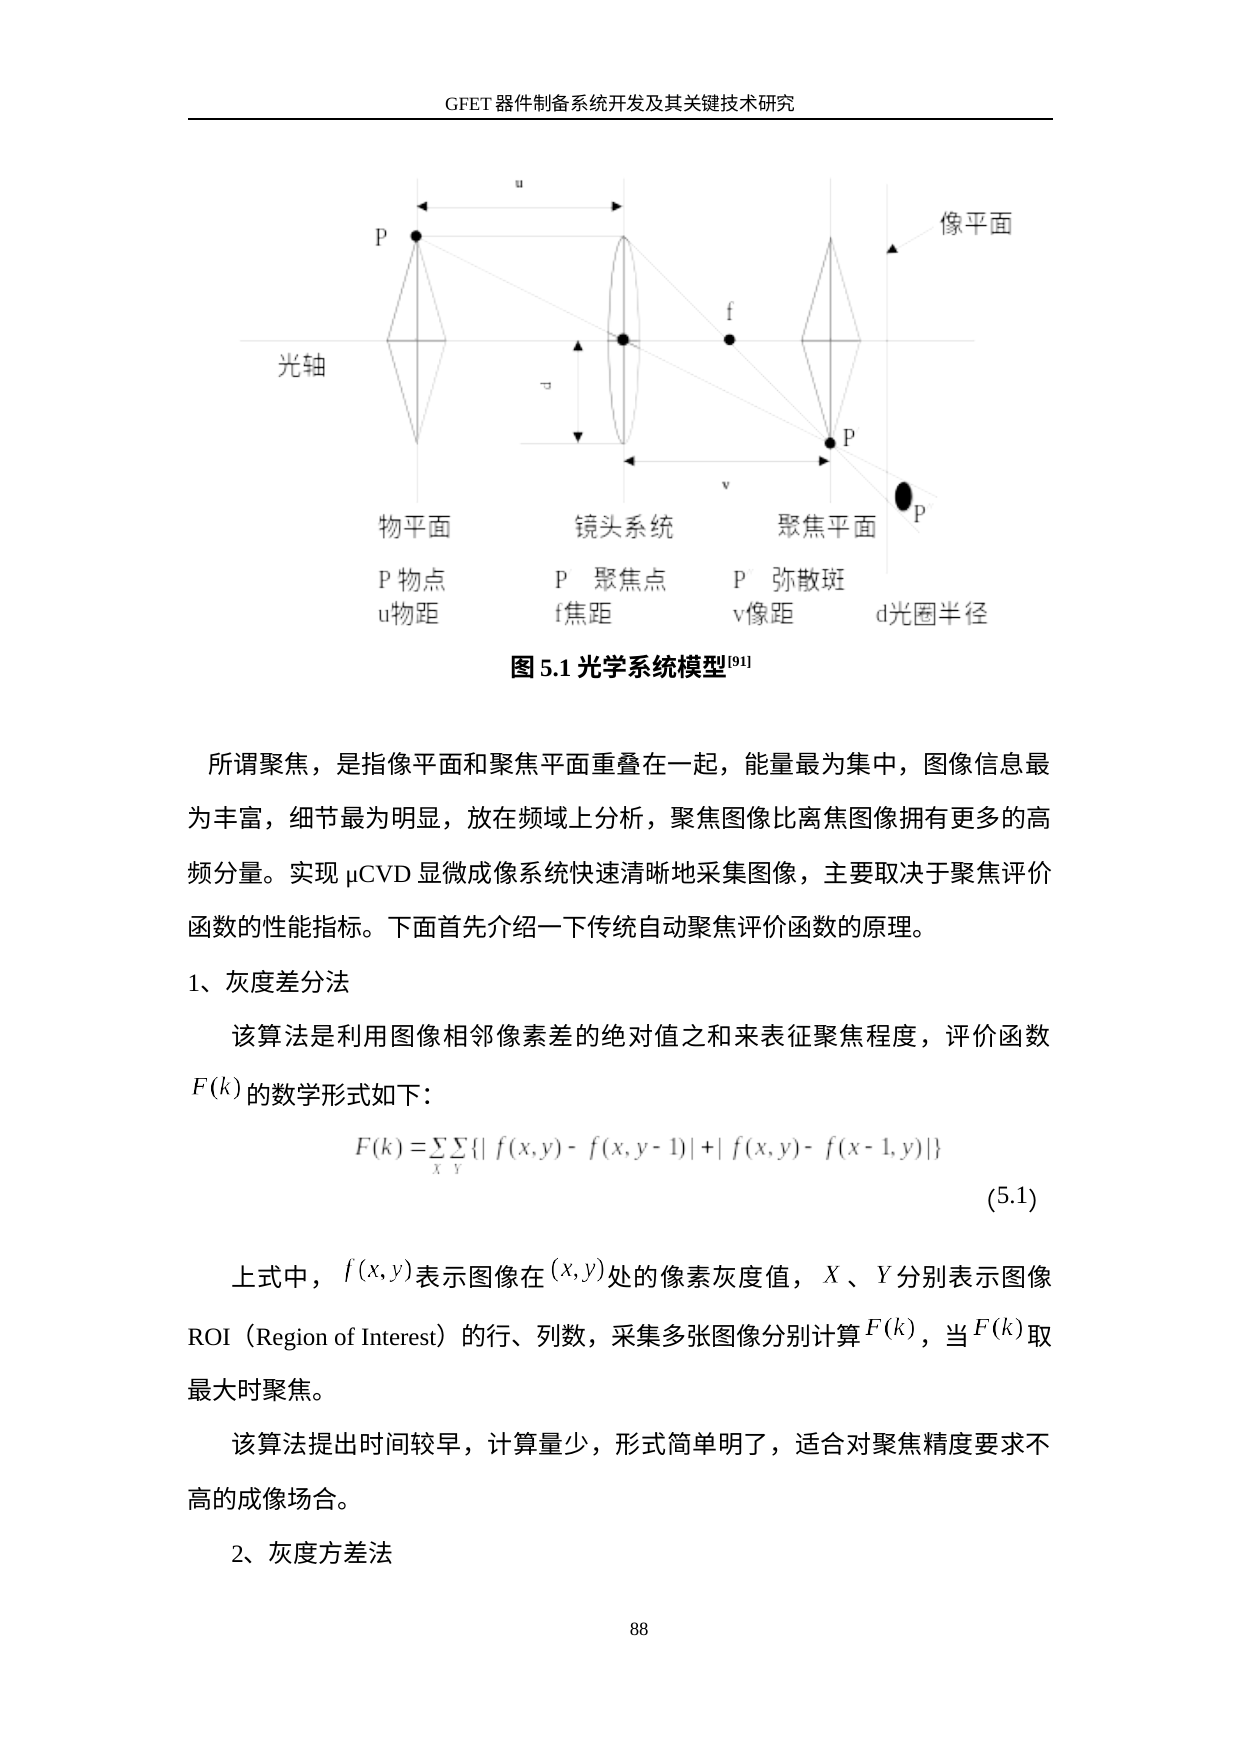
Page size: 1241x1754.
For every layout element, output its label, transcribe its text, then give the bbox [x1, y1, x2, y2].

text 所谓聚焦，是指像平面和聚焦平面重叠在一起，能量最为集中，图像信息最为丰富，细节最为明显，放在频域上分析，聚焦图像比离焦图像拥有更多的高频分量。实现μCVD显微成像系统快速清晰地采集图像，主要取决于聚焦评价函数的性能指标。下面首先介绍一下传统自动聚焦评价函数的原理。 [187, 744, 1053, 944]
list 该算法是利用图像相邻像素差的绝对值之和来表征聚焦程度，评价函数的数学形式如下： [187, 1016, 1053, 1111]
list 灰度方差法 [187, 1533, 1053, 1570]
list （5.1） [187, 1129, 1053, 1218]
list 该算法提出时间较早，计算量少，形式简单明了，适合对聚焦精度要求不高的成像场合。 [187, 1425, 1053, 1515]
list 灰度差分法 [187, 962, 1053, 998]
list 上式中，表示图像在处的像素灰度值，、分别表示图像ROI（Region of Interest）的行、列数，采集多张图像分别计算，当取最大时聚焦。 [187, 1253, 1053, 1407]
text 图5.1 光学系统模型[91] [187, 647, 1053, 683]
